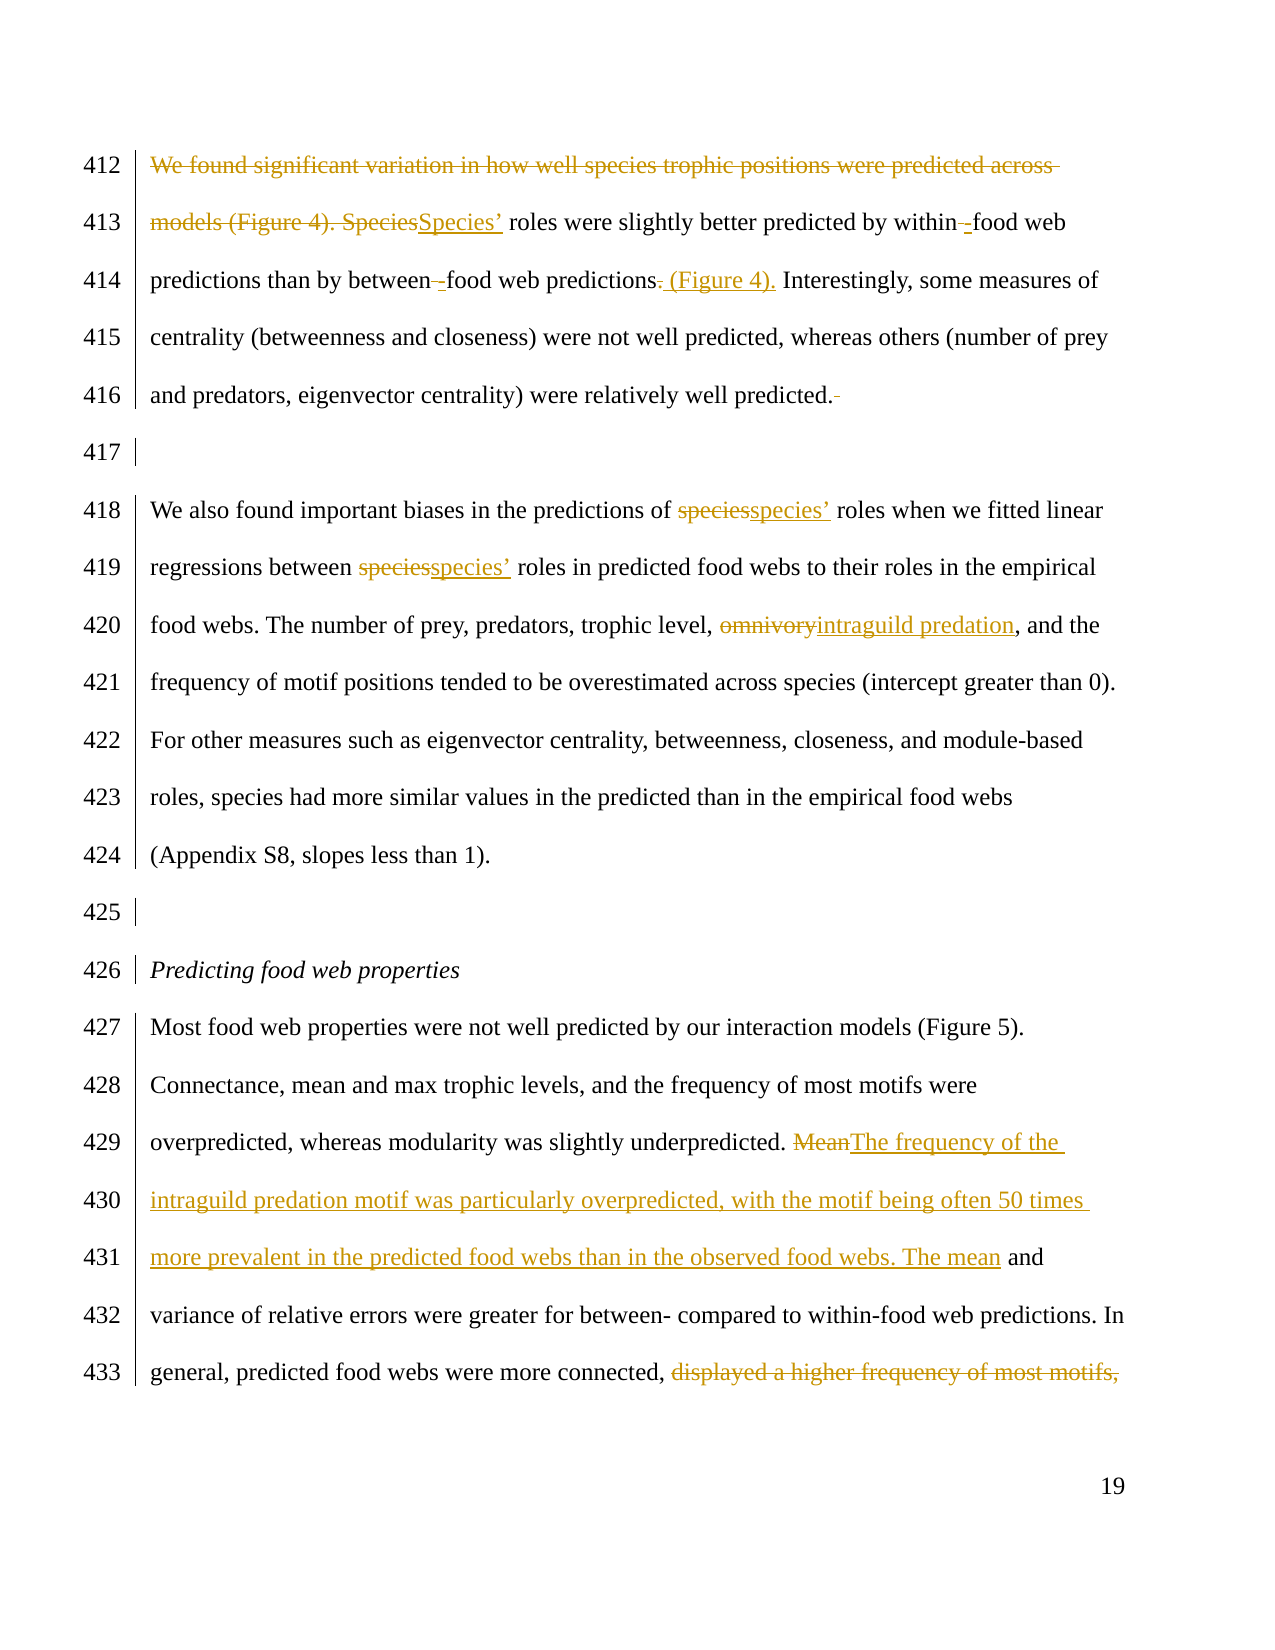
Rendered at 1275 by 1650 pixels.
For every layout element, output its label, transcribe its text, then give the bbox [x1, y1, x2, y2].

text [150, 1012, 1125, 1386]
text Predicting food web properties [150, 955, 1125, 984]
text We also found important biases in the predictions of roles when we fitted linear regressions between roles in predicted food webs to their roles in the empirical food webs. The number of prey, predators, trophic level, , and the frequency of motif positions tended to be overestimated across species (intercept greater than 0). For other measures such as eigenvector centrality, betweenness, closeness, and module-based roles, species had more similar values in the predicted than in the empirical food webs (Appendix S8, slopes less than 1). [150, 495, 1125, 869]
text roles were slightly better predicted by withinfood web predictions than by betweenfood web predictions Interestingly, some measures of centrality (betweenness and closeness) were not well predicted, whereas others (number of prey and predators, eigenvector centrality) were relatively well predicted. [150, 150, 1125, 409]
